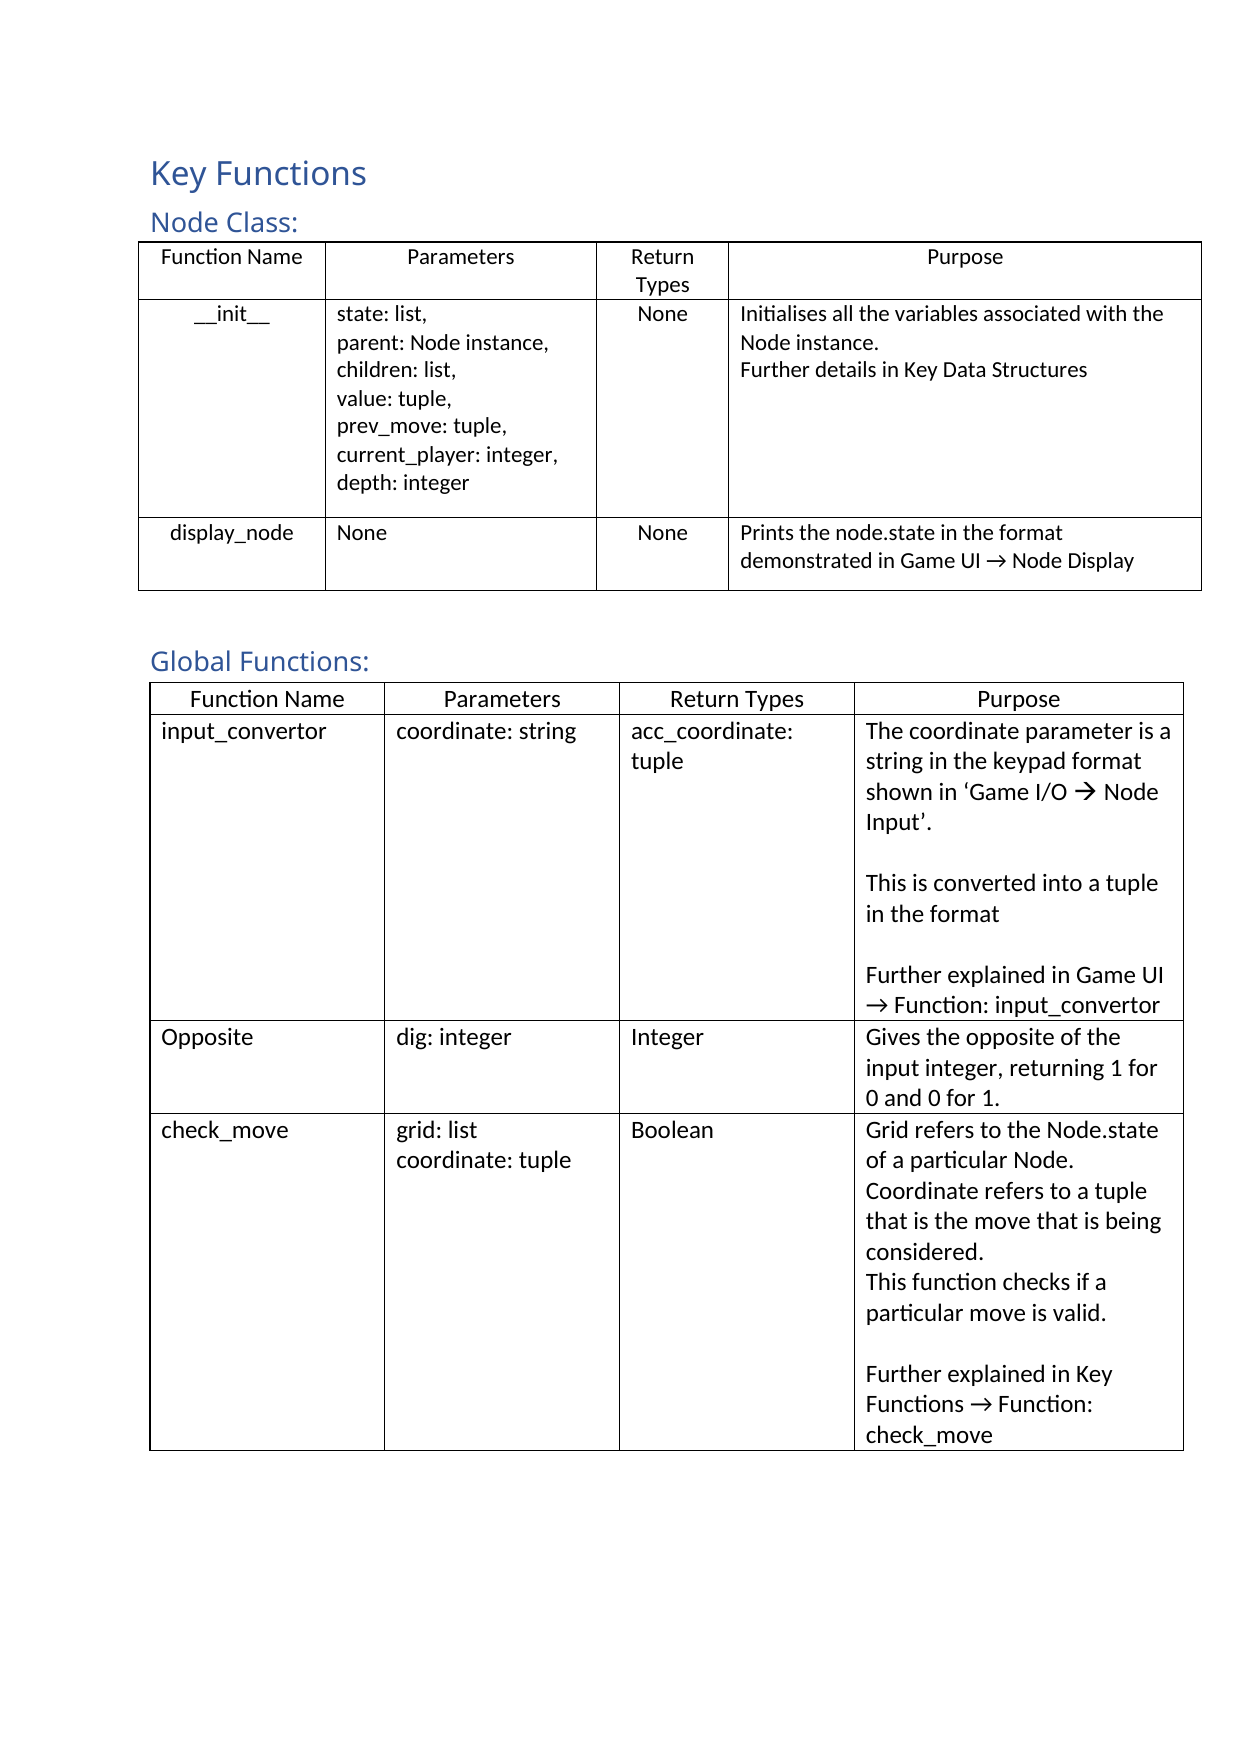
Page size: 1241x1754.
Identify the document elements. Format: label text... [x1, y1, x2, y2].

table_header Purpose [855, 683, 1183, 714]
table_cell Prints the node.state in the format demonstrated in Game UI → Node Display [729, 518, 1201, 589]
table_cell grid: list coordinate: tuple [385, 1114, 619, 1449]
table_cell Boolean [620, 1114, 854, 1449]
table_header Parameters [326, 243, 596, 298]
table_header Function Name [151, 683, 384, 714]
table_cell state: list, parent: Node instance, children: list, value: tuple, prev_move: tuple, current_player: integer, depth: integer [326, 300, 596, 517]
table_cell None [597, 300, 728, 517]
table_cell Gives the opposite of the input integer, returning 1 for 0 and 0 for 1. [855, 1021, 1183, 1113]
table_cell dig: integer [385, 1021, 619, 1113]
table_cell Initialises all the variables associated with the Node instance. Further details in Key Data Structures [729, 300, 1201, 517]
table_cell coordinate: string [385, 715, 619, 1020]
table_cell acc_coordinate: tuple [620, 715, 854, 1020]
table_header Return Types [620, 683, 854, 714]
table_cell The coordinate parameter is a string in the keypad format shown in ‘Game I/O Node Input’. This is converted into a tuple in the format Further explained in Game UI → Function: input_convertor [855, 715, 1183, 1020]
table_cell None [326, 518, 596, 589]
table_cell None [597, 518, 728, 589]
subtitle Global Functions: [150, 642, 1090, 679]
table_header Purpose [729, 243, 1201, 298]
table_cell __init__ [139, 300, 325, 517]
table_cell check_move [151, 1114, 384, 1449]
table_cell input_convertor [151, 715, 384, 1020]
table_header Function Name [139, 243, 325, 298]
table_cell Integer [620, 1021, 854, 1113]
subtitle Node Class: [150, 203, 1090, 240]
table_header Parameters [385, 683, 619, 714]
table_cell display_node [139, 518, 325, 589]
subtitle Key Functions [150, 150, 1090, 195]
table_cell Opposite [151, 1021, 384, 1113]
table_header Return Types [597, 243, 728, 298]
table_cell Grid refers to the Node.state of a particular Node. Coordinate refers to a tuple that is the move that is being considered. This function checks if a particular move is valid. Further explained in Key Functions → Function: check_move [855, 1114, 1183, 1449]
